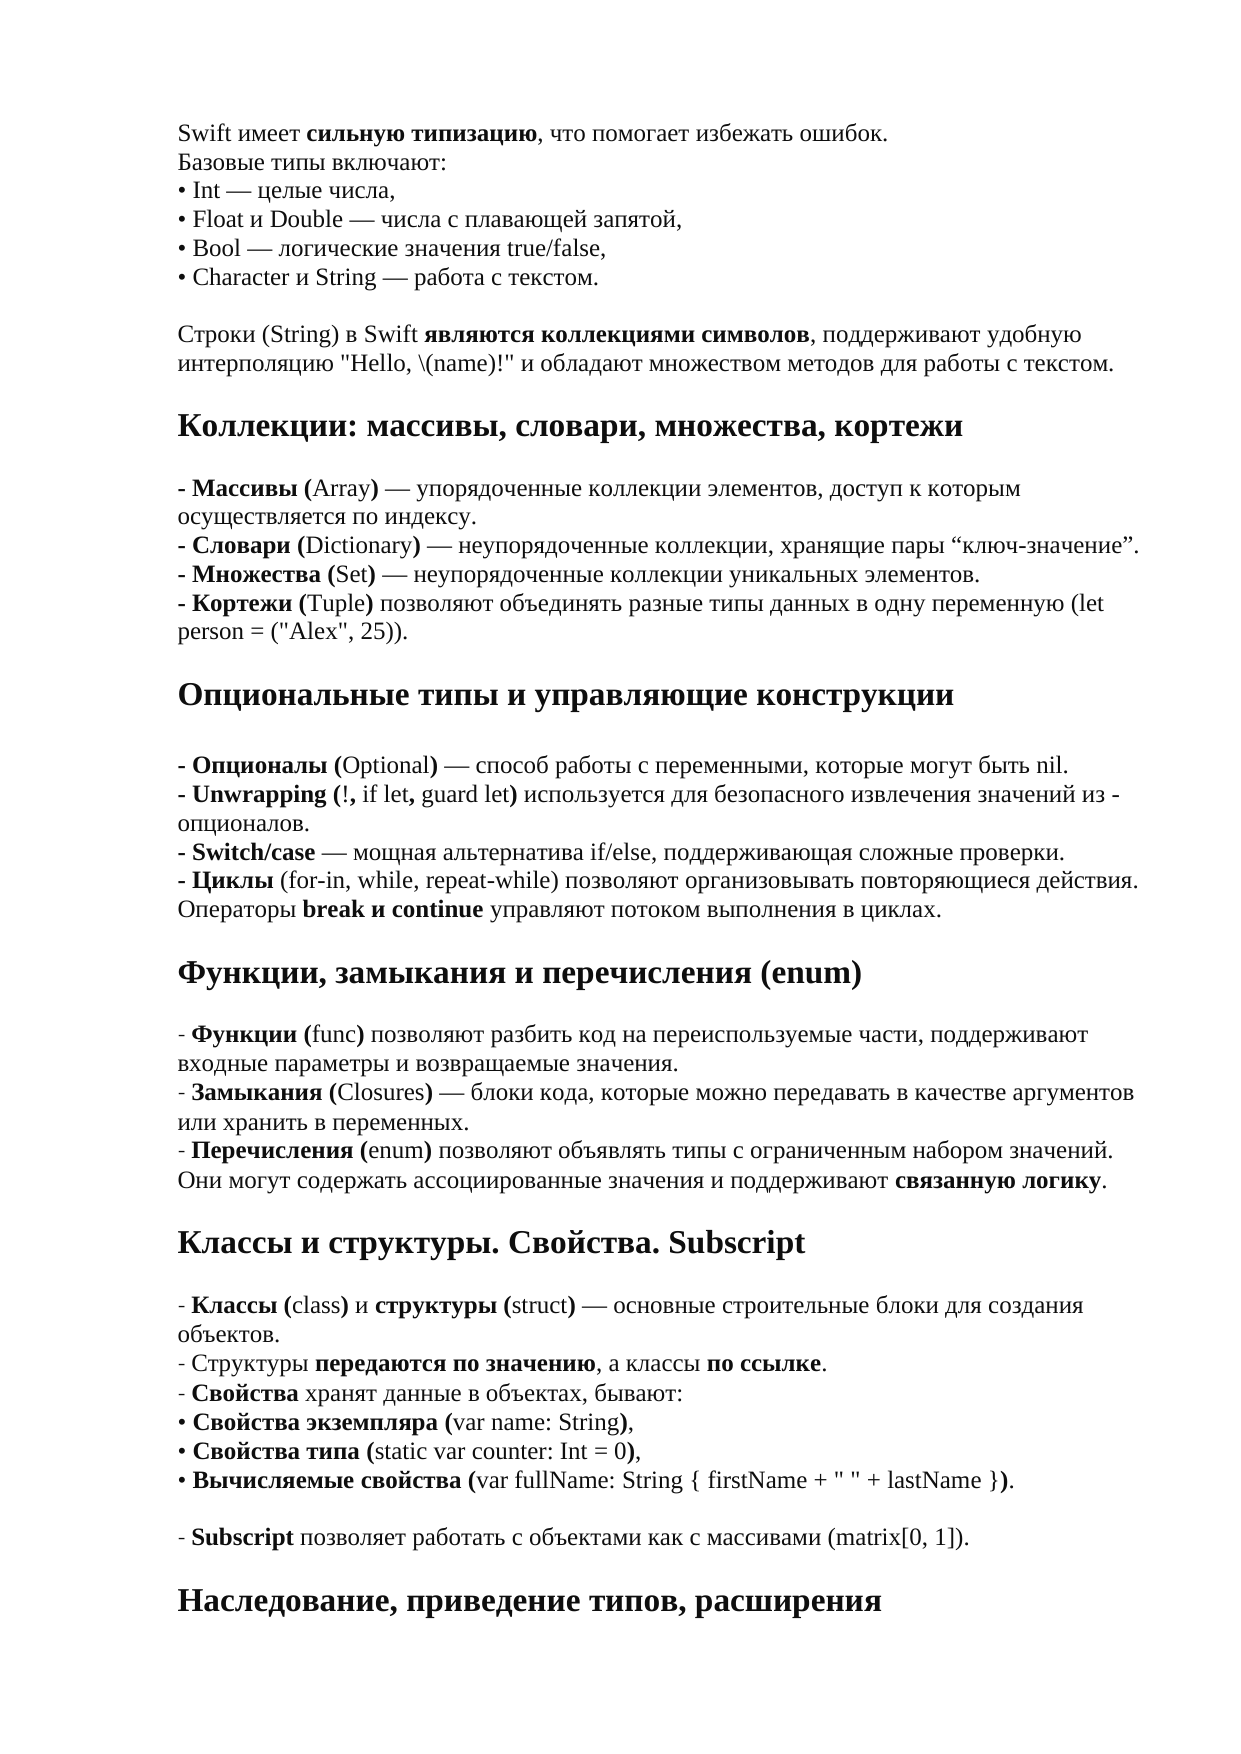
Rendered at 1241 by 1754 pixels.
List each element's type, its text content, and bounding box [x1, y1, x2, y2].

text - Циклы (for-in, while, repeat-while) позволяют организовывать повторяющиеся действия. [177, 866, 1152, 894]
text - Классы (class) и структуры (struct) — основные строительные блоки для создания объектов. [177, 1290, 1152, 1348]
text - Множества (Set) — неупорядоченные коллекции уникальных элементов. [177, 559, 1152, 588]
text • Int — целые числа, [177, 176, 1152, 204]
text • Свойства экземпляра (var name: String), [177, 1407, 1152, 1436]
text - Switch/case — мощная альтернатива if/else, поддерживающая сложные проверки. [177, 837, 1152, 866]
text - Subscript позволяет работать с объектами как с массивами (matrix[0, 1]). [177, 1522, 1152, 1552]
text - Функции (func) позволяют разбить код на переиспользуемые части, поддерживают входные параметры и возвращаемые значения. [177, 1019, 1152, 1077]
text - Замыкания (Closures) — блоки кода, которые можно передавать в качестве аргументов или хранить в переменных. [177, 1077, 1152, 1136]
text - Unwrapping (!, if let, guard let) используется для безопасного извлечения значений из - опционалов. [177, 779, 1152, 837]
text Опциональные типы и управляющие конструкции [177, 674, 1152, 712]
text Операторы break и continue управляют потоком выполнения в циклах. [177, 894, 1152, 923]
text Базовые типы включают: [177, 147, 1152, 176]
text - Свойства хранят данные в объектах, бывают: [177, 1378, 1152, 1407]
text - Структуры передаются по значению, а классы по ссылке. [177, 1348, 1152, 1378]
text • Bool — логические значения true/false, [177, 233, 1152, 262]
text - Массивы (Array) — упорядоченные коллекции элементов, доступ к которым осуществляется по индексу. [177, 473, 1152, 530]
text • Свойства типа (static var counter: Int = 0), [177, 1436, 1152, 1465]
text Функции, замыкания и перечисления (enum) [177, 952, 1152, 990]
text • Character и String — работа с текстом. [177, 262, 1152, 291]
text • Float и Double — числа с плавающей запятой, [177, 204, 1152, 233]
text - Кортежи (Tuple) позволяют объединять разные типы данных в одну переменную (let person = ("Alex", 25)). [177, 588, 1152, 645]
text - Словари (Dictionary) — неупорядоченные коллекции, хранящие пары “ключ-значение”. [177, 530, 1152, 559]
text Коллекции: массивы, словари, множества, кортежи [177, 406, 1152, 444]
text - Перечисления (enum) позволяют объявлять типы с ограниченным набором значений. Они могут содержать ассоциированные значения и поддерживают связанную логику. [177, 1136, 1152, 1194]
text Строки (String) в Swift являются коллекциями символов, поддерживают удобную интерполяцию "Hello, \(name)!" и обладают множеством методов для работы с текстом. [177, 319, 1152, 377]
text • Вычисляемые свойства (var fullName: String { firstName + " " + lastName }). [177, 1465, 1152, 1493]
text Наследование, приведение типов, расширения [177, 1581, 1152, 1619]
text - Опционалы (Optional) — способ работы с переменными, которые могут быть nil. [177, 751, 1152, 779]
text Классы и структуры. Свойства. Subscript [177, 1223, 1152, 1261]
text Swift имеет сильную типизацию, что помогает избежать ошибок. [177, 118, 1152, 147]
